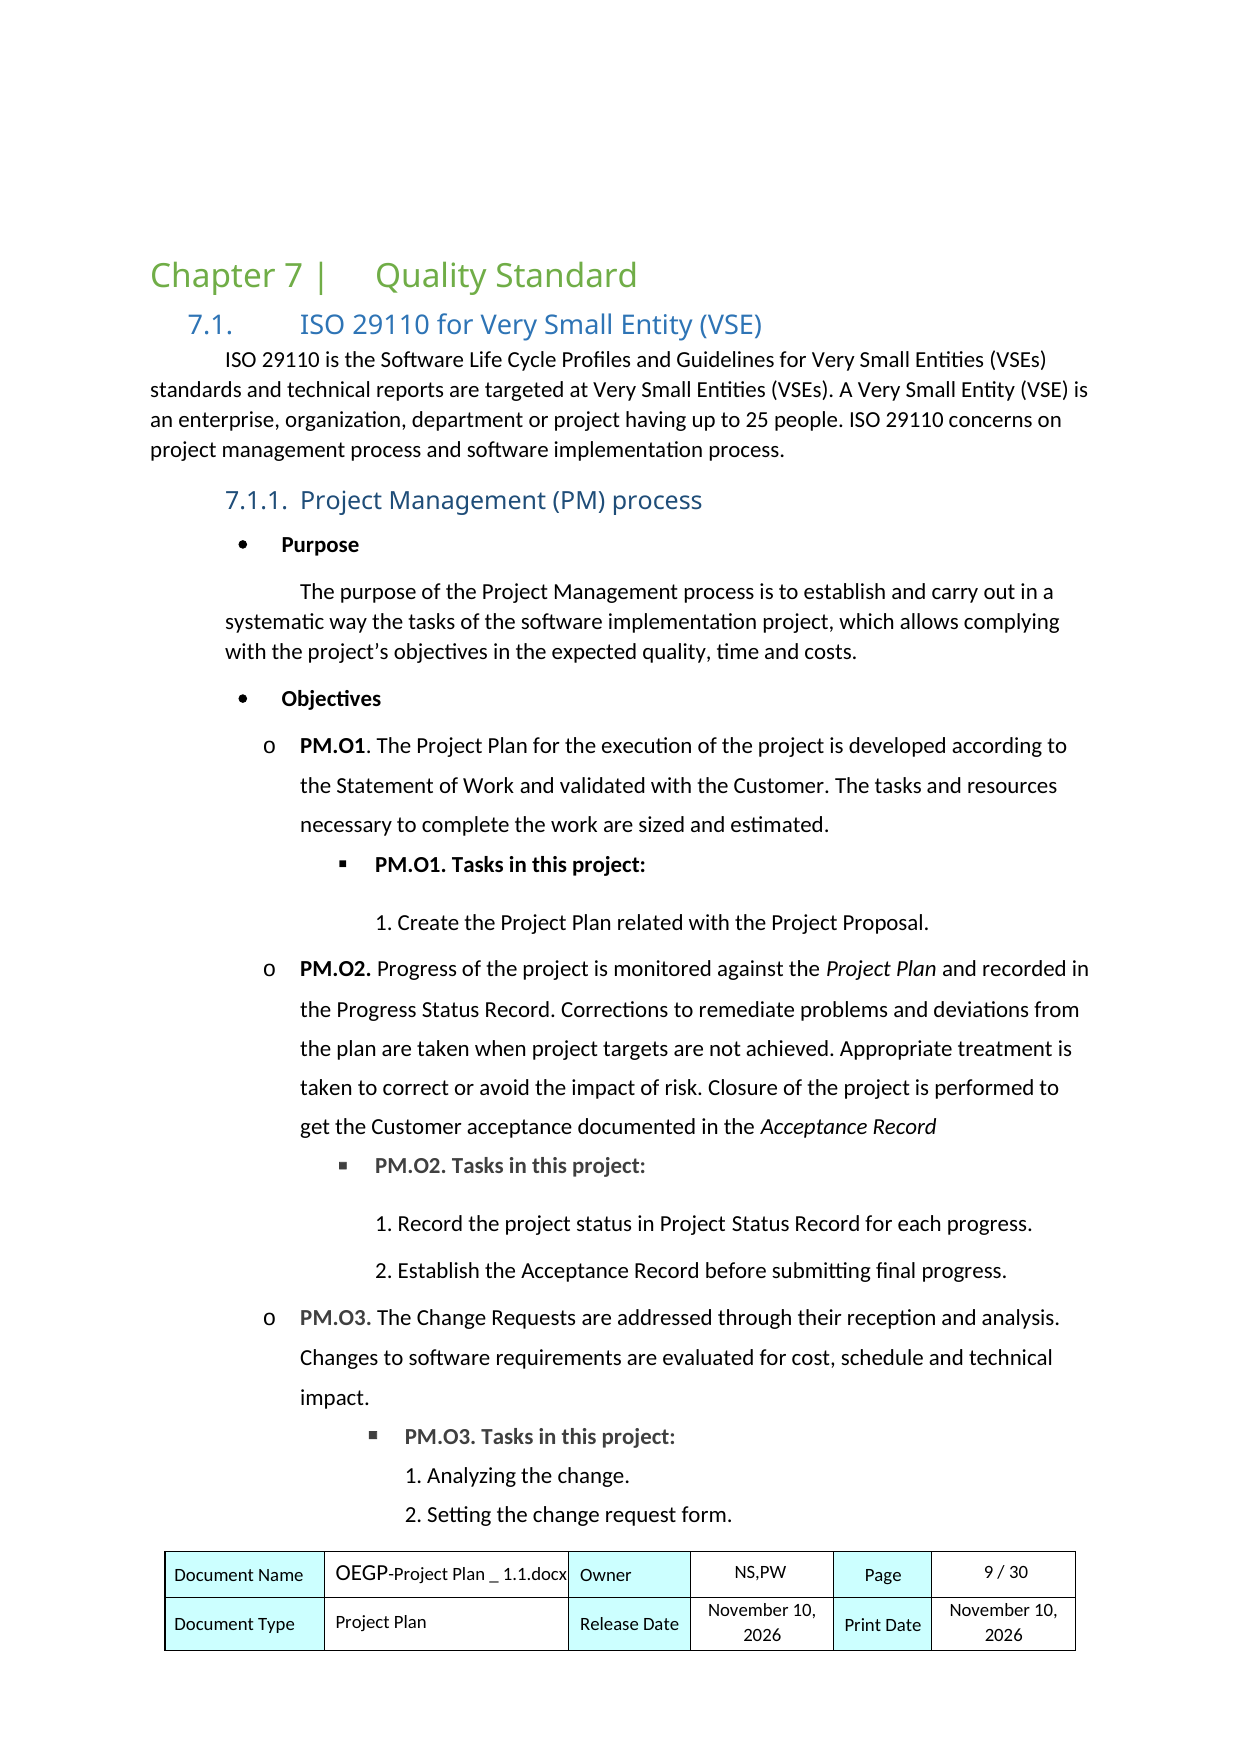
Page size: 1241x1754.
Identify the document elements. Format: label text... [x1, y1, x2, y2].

list 2. Setting the change request form. [404, 1500, 1090, 1528]
text ISO 29110 is the Software Life Cycle Profiles and Guidelines for Very Small Entities (VSEs) standards and technical reports are targeted at Very Small Entities (VSEs). A Very Small Entity (VSE) is an enterprise, organization, department or project having up to 25 people. ISO 29110 concerns on project management process and software implementation process. [150, 345, 1090, 464]
list Objectives [239, 684, 1090, 712]
list PM.O3. The Change Requests are addressed through their reception and analysis. Changes to software requirements are evaluated for cost, schedule and technical impact. [262, 1303, 1090, 1411]
list PM.O1. The Project Plan for the execution of the project is developed according to the Statement of Work and validated with the Customer. The tasks and resources necessary to complete the work are sized and estimated. [262, 731, 1090, 839]
list PM.O2. Tasks in this project: [337, 1152, 1090, 1179]
text 1. Record the project status in Project Status Record for each progress. [150, 1209, 1090, 1237]
subtitle Project Management (PM) process [225, 482, 1090, 517]
list Purpose [239, 530, 1090, 558]
text 1. Create the Project Plan related with the Project Proposal. [300, 908, 1090, 936]
text 2. Establish the Acceptance Record before submitting final progress. [150, 1256, 1090, 1284]
subtitle ISO 29110 for Very Small Entity (VSE) [187, 305, 1090, 342]
list PM.O1. Tasks in this project: [337, 850, 1090, 878]
text The purpose of the Project Management process is to establish and carry out in a systematic way the tasks of the software implementation project, which allows complying with the project’s objectives in the expected quality, time and costs. [225, 577, 1090, 665]
list PM.O3. Tasks in this project: [367, 1422, 1090, 1450]
list 1. Analyzing the change. [404, 1461, 1090, 1489]
subtitle Quality Standard [150, 252, 1090, 297]
list PM.O2. Progress of the project is monitored against the Project Plan and recorded in the Progress Status Record. Corrections to remediate problems and deviations from the plan are taken when project targets are not achieved. Appropriate treatment is taken to correct or avoid the impact of risk. Closure of the project is performed to get the Customer acceptance documented in the Acceptance Record [262, 954, 1090, 1140]
